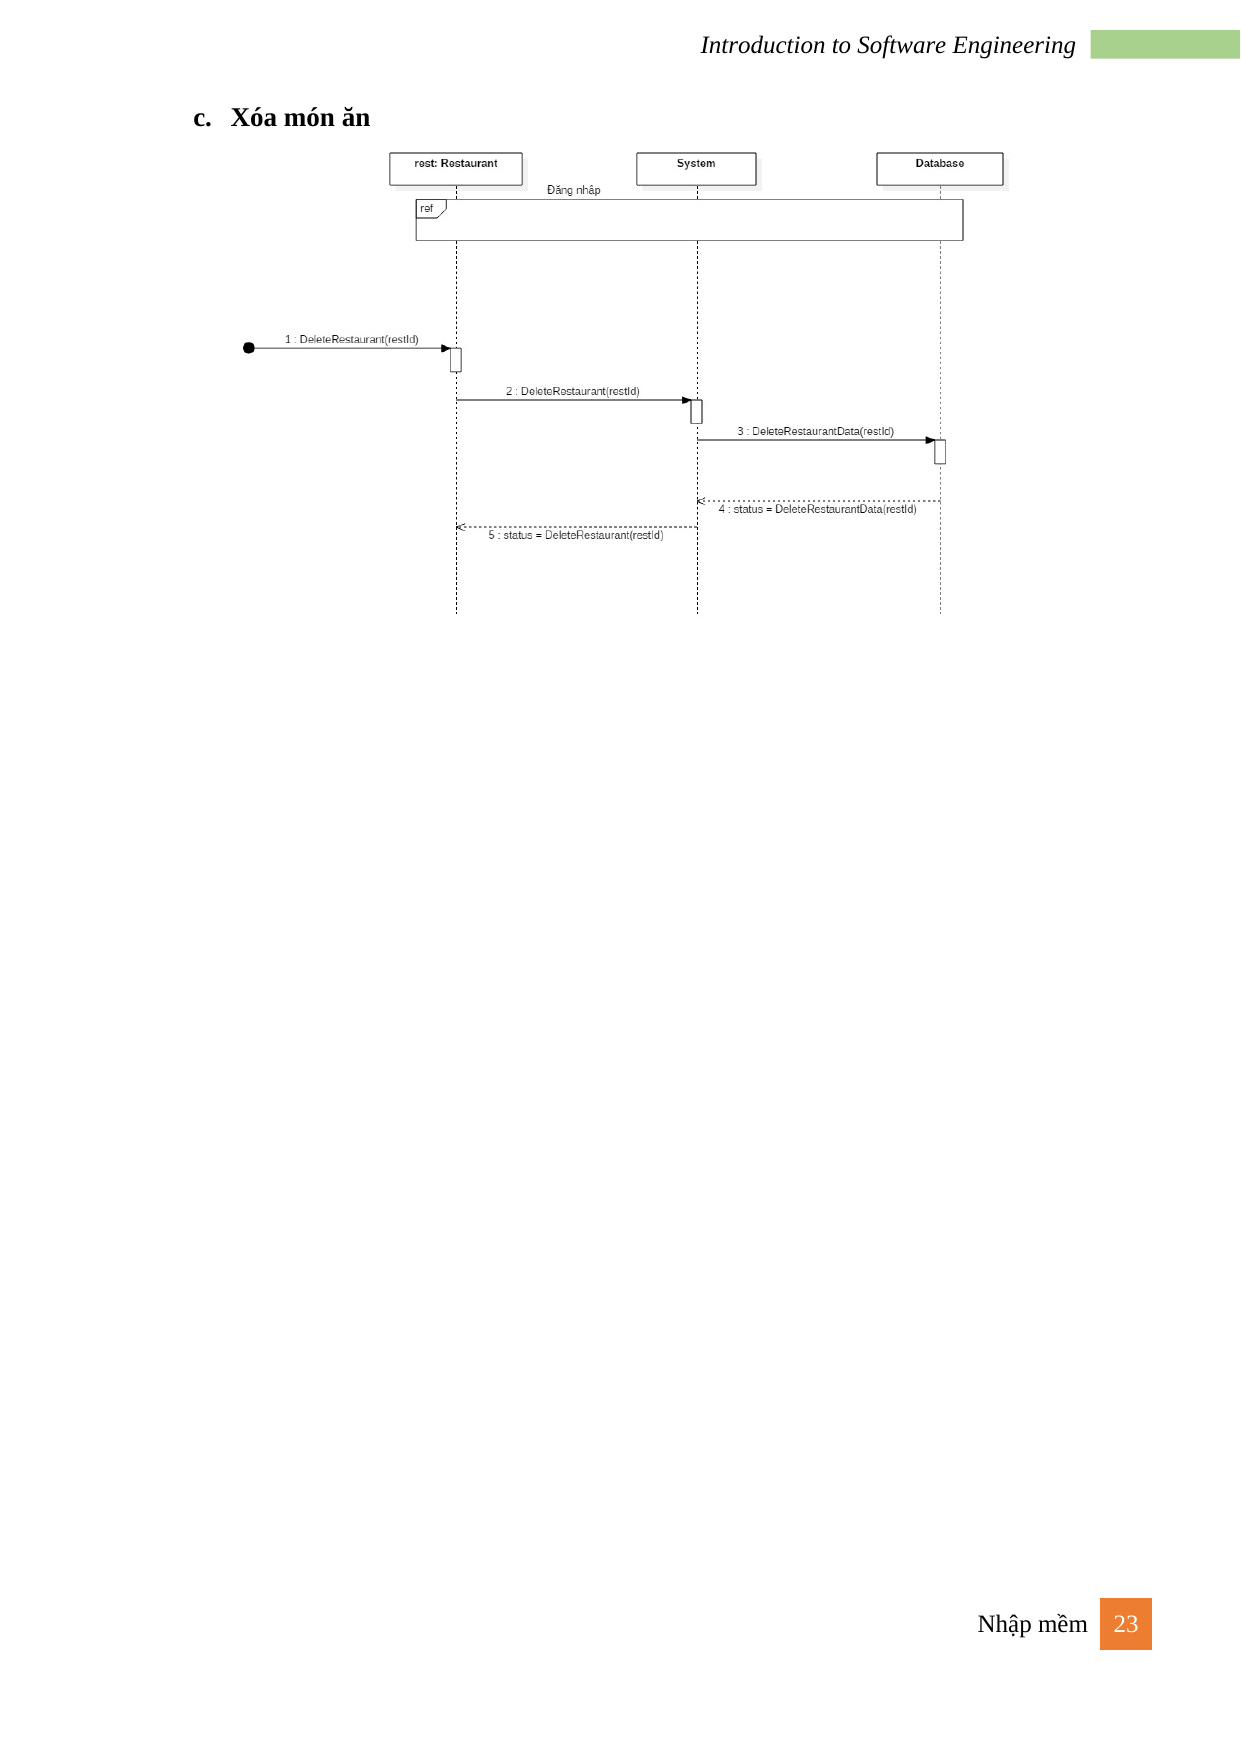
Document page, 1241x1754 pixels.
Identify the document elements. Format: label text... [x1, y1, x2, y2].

list Xóa món ăn [193, 101, 1152, 132]
picture [234, 144, 1036, 647]
